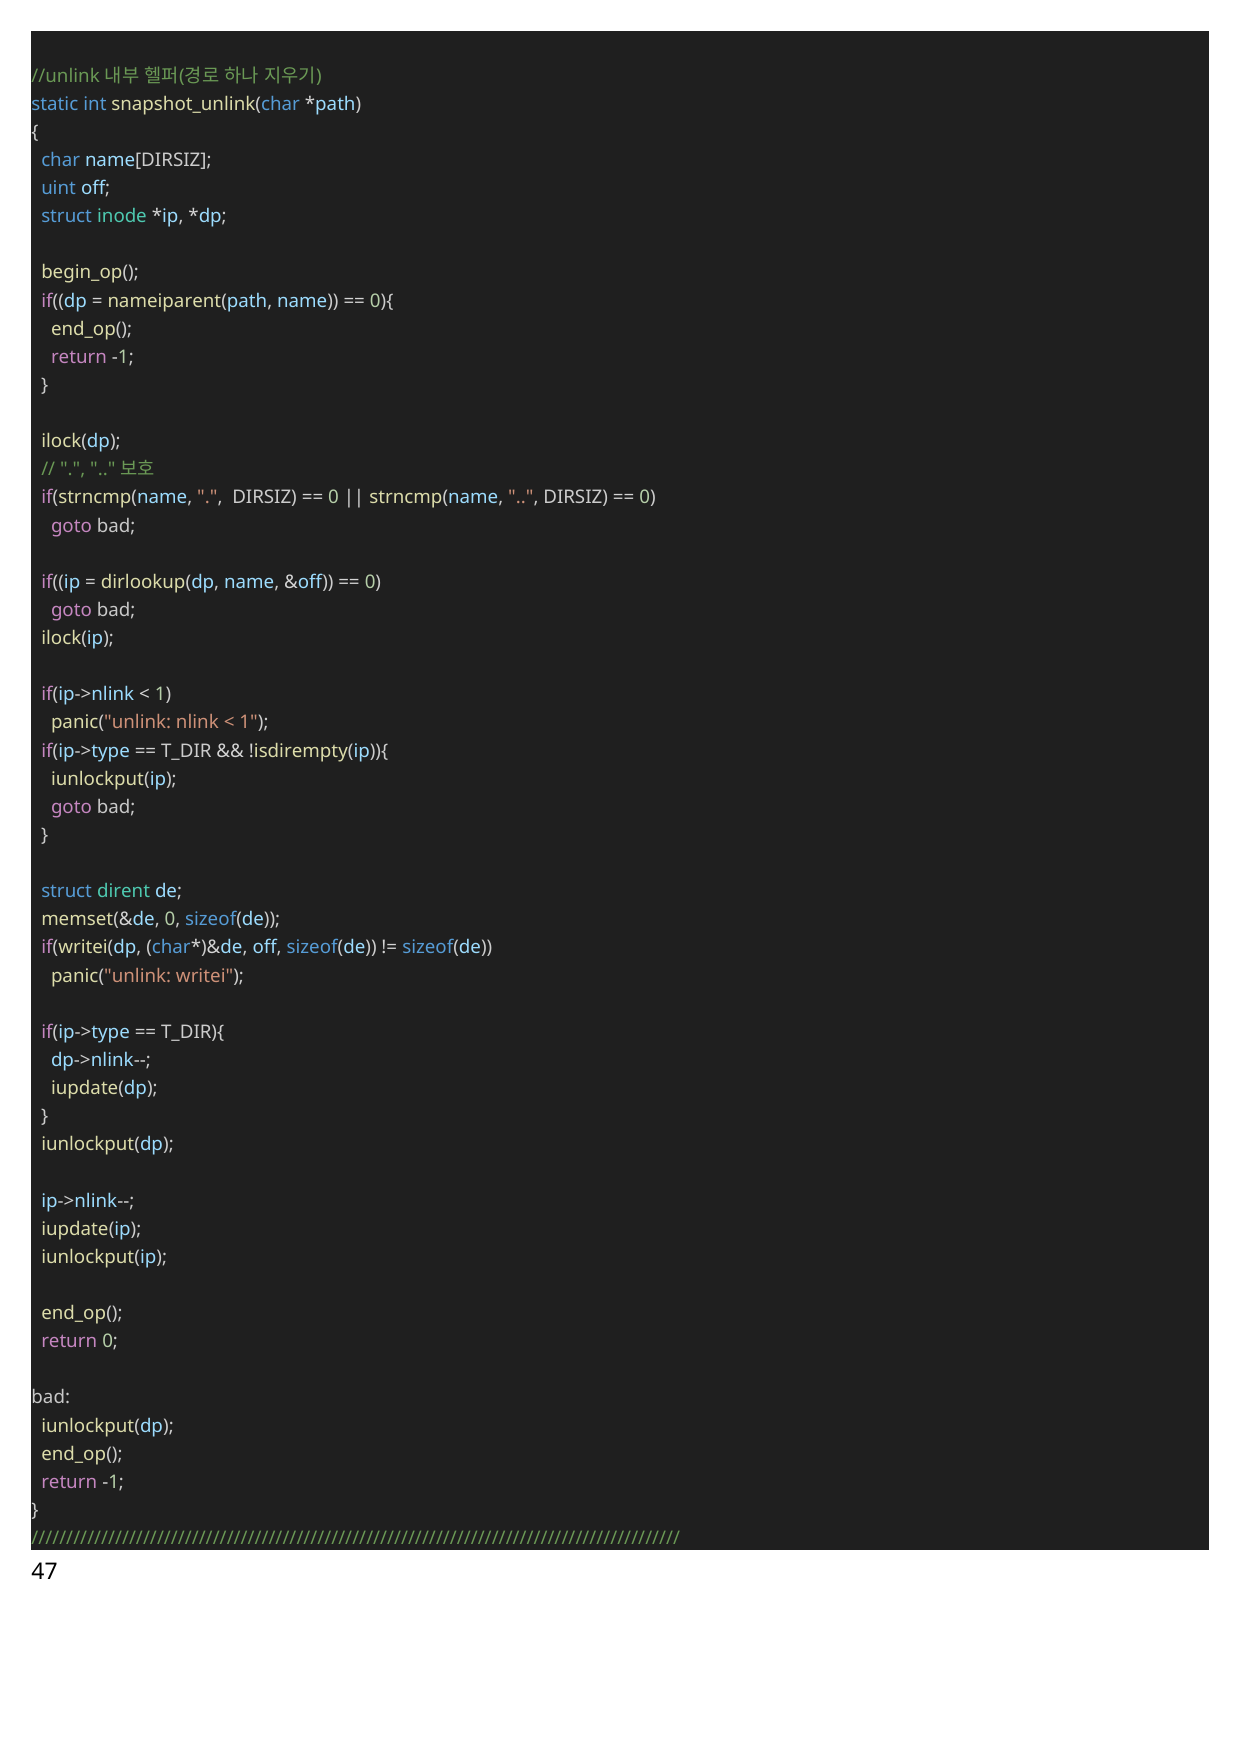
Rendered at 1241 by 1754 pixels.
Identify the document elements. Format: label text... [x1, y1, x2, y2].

text } [31, 1494, 1209, 1522]
text // ".", ".." 보호 [31, 453, 1209, 481]
text if(ip->nlink < 1) [31, 678, 1209, 706]
text iupdate(dp); [31, 1072, 1209, 1100]
text dp->nlink--; [31, 1044, 1209, 1072]
text } [31, 1100, 1209, 1128]
text struct inode *ip, *dp; [31, 200, 1209, 228]
text ip->nlink--; [31, 1184, 1209, 1212]
text } [31, 819, 1209, 847]
text end_op(); [31, 1297, 1209, 1325]
text memset(&de, 0, sizeof(de)); [31, 903, 1209, 931]
text if(ip->type == T_DIR){ [31, 1016, 1209, 1044]
text end_op(); [31, 1437, 1209, 1466]
text panic("unlink: nlink < 1"); [31, 706, 1209, 734]
text iupdate(ip); [31, 1212, 1209, 1241]
text static int snapshot_unlink(char *path) [31, 87, 1209, 116]
text iunlockput(ip); [31, 762, 1209, 791]
text bad: [31, 1381, 1209, 1409]
text iunlockput(ip); [31, 1241, 1209, 1269]
text goto bad; [31, 791, 1209, 819]
text ilock(dp); [31, 425, 1209, 453]
text if((dp = nameiparent(path, name)) == 0){ [31, 284, 1209, 312]
text if(writei(dp, (char*)&de, off, sizeof(de)) != sizeof(de)) [31, 931, 1209, 959]
text char name[DIRSIZ]; [31, 144, 1209, 172]
text ///////////////////////////////////////////////////////////////////////////////////////////// [31, 1522, 1209, 1550]
text goto bad; [31, 594, 1209, 622]
text iunlockput(dp); [31, 1409, 1209, 1437]
text ilock(ip); [31, 622, 1209, 650]
text panic("unlink: writei"); [31, 959, 1209, 987]
text if(ip->type == T_DIR && !isdirempty(ip)){ [31, 734, 1209, 762]
text if((ip = dirlookup(dp, name, &off)) == 0) [31, 566, 1209, 594]
text struct dirent de; [31, 875, 1209, 903]
text { [31, 116, 1209, 144]
text begin_op(); [31, 256, 1209, 284]
text if(strncmp(name, ".", DIRSIZ) == 0 || strncmp(name, "..", DIRSIZ) == 0) [31, 481, 1209, 509]
text } [31, 369, 1209, 397]
text uint off; [31, 172, 1209, 200]
text goto bad; [31, 509, 1209, 537]
text return 0; [31, 1325, 1209, 1353]
text //unlink 내부 헬퍼(경로 하나 지우기) [31, 59, 1209, 87]
text return -1; [31, 341, 1209, 369]
text end_op(); [31, 312, 1209, 341]
text iunlockput(dp); [31, 1128, 1209, 1156]
text return -1; [31, 1466, 1209, 1494]
